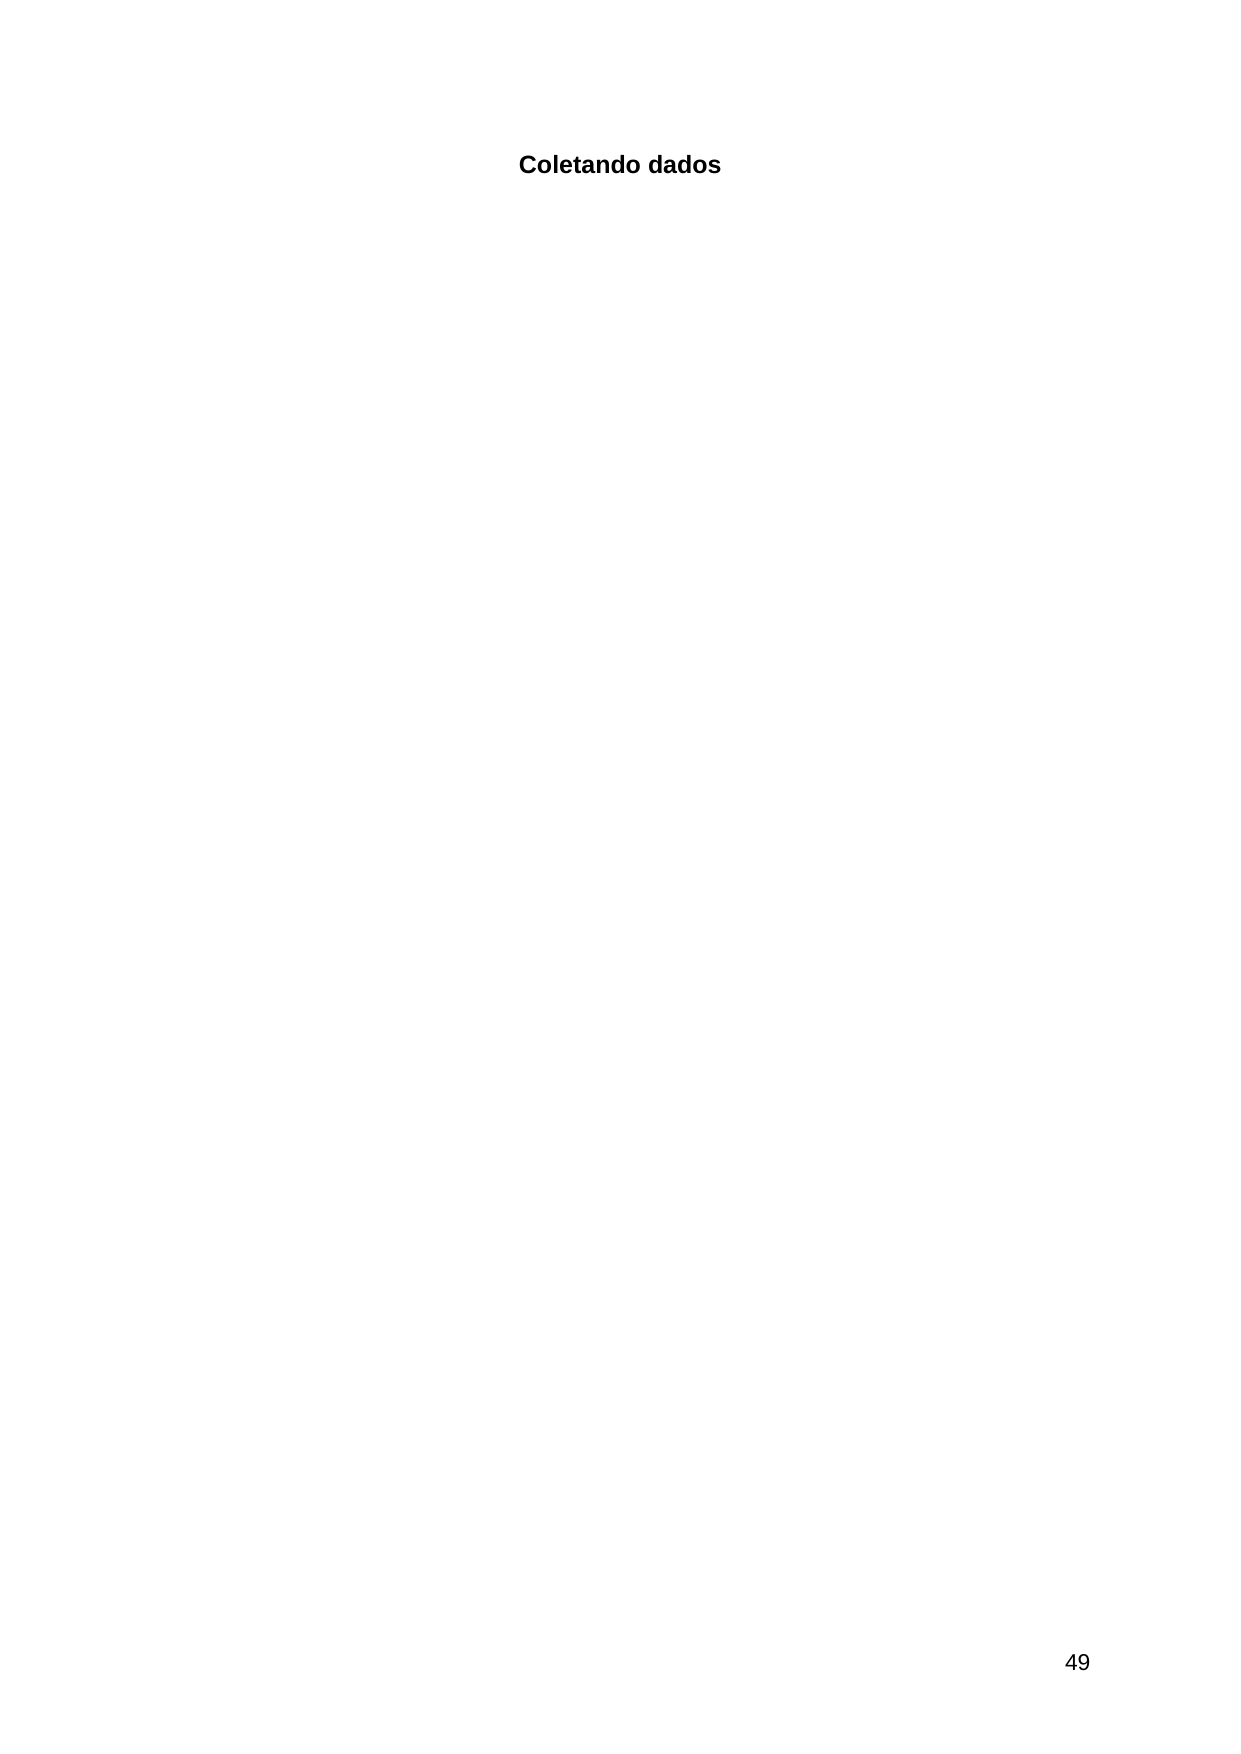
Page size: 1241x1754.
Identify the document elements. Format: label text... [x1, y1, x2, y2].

text Coletando dados [150, 150, 1090, 179]
